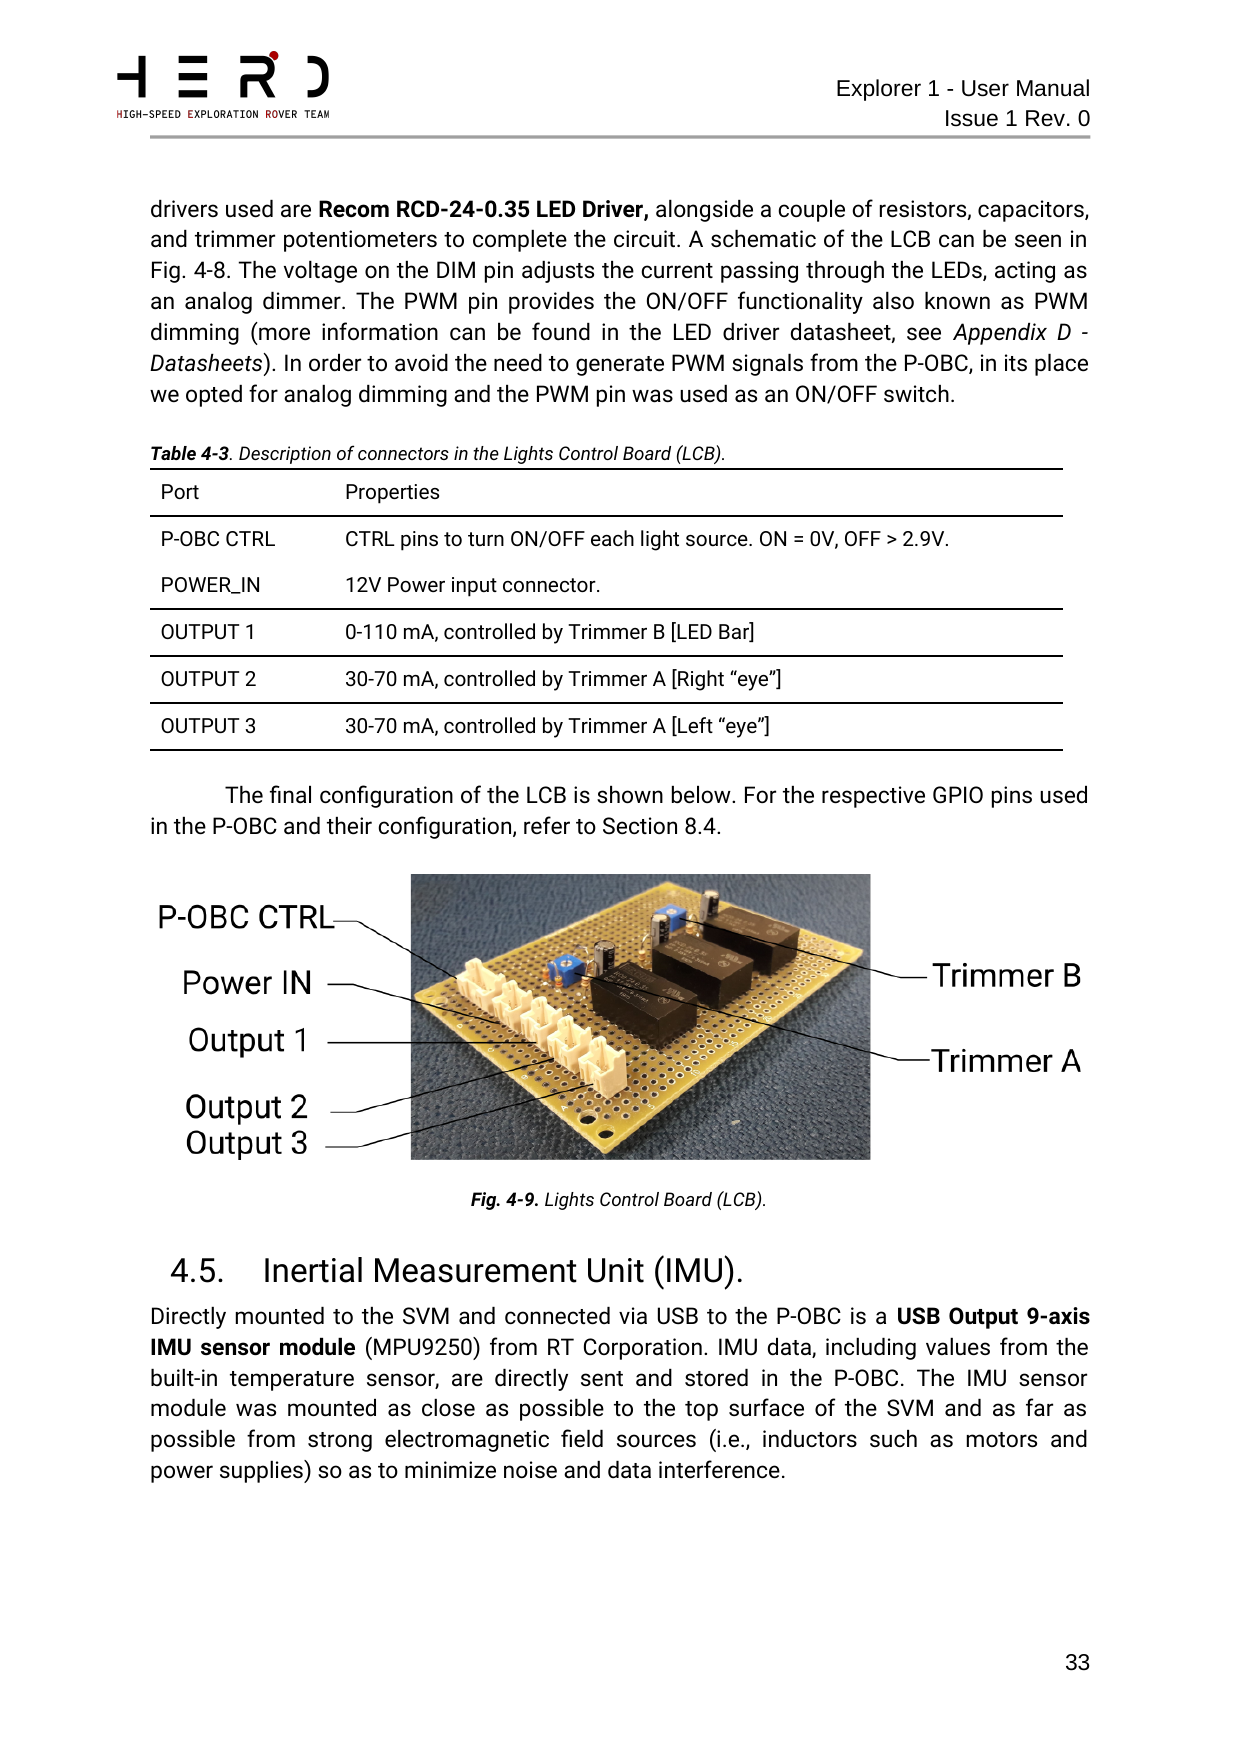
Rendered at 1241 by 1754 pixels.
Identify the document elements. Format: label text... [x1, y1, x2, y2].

text Directly mounted to the SVM and connected via USB to the P-OBC is a USB Output 9-axis IMU sensor module (MPU9250) from RT Corporation. IMU data, including values from the built-in temperature sensor, are directly sent and stored in the P-OBC. The IMU sensor module was mounted as close as possible to the top surface of the SVM and as far as possible from strong electromagnetic field sources (i.e., inductors such as motors and power supplies) so as to minimize noise and data interference. [150, 1303, 1090, 1484]
text Table 4-3. Description of connectors in the Lights Control Board (LCB). [150, 442, 1090, 464]
table_cell 30-70 mA, controlled by Trimmer A [Left “eye”] [334, 704, 1062, 749]
table_cell CTRL pins to turn ON/OFF each light source. ON = 0V, OFF > 2.9V. [334, 517, 1062, 562]
picture [159, 874, 1081, 1160]
text Fig. 4-9. Lights Control Board (LCB). [150, 1189, 1090, 1211]
subtitle Inertial Measurement Unit (IMU). [225, 1251, 1090, 1291]
picture [117, 51, 329, 118]
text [150, 196, 1090, 408]
table_cell OUTPUT 1 [150, 610, 334, 655]
table_cell OUTPUT 2 [150, 657, 334, 702]
table_cell P-OBC CTRL [150, 517, 334, 562]
table_header Properties [334, 470, 1062, 515]
text The final configuration of the LCB is shown below. For the respective GPIO pins used in the P-OBC and their configuration, refer to Section 8.4. [150, 782, 1090, 840]
table_cell OUTPUT 3 [150, 704, 334, 749]
table_cell POWER_IN [150, 562, 334, 607]
table_cell 30-70 mA, controlled by Trimmer A [Right “eye”] [334, 657, 1062, 702]
table_cell 0-110 mA, controlled by Trimmer B [LED Bar] [334, 610, 1062, 655]
table_header Port [150, 470, 334, 515]
table_cell 12V Power input connector. [334, 562, 1062, 607]
